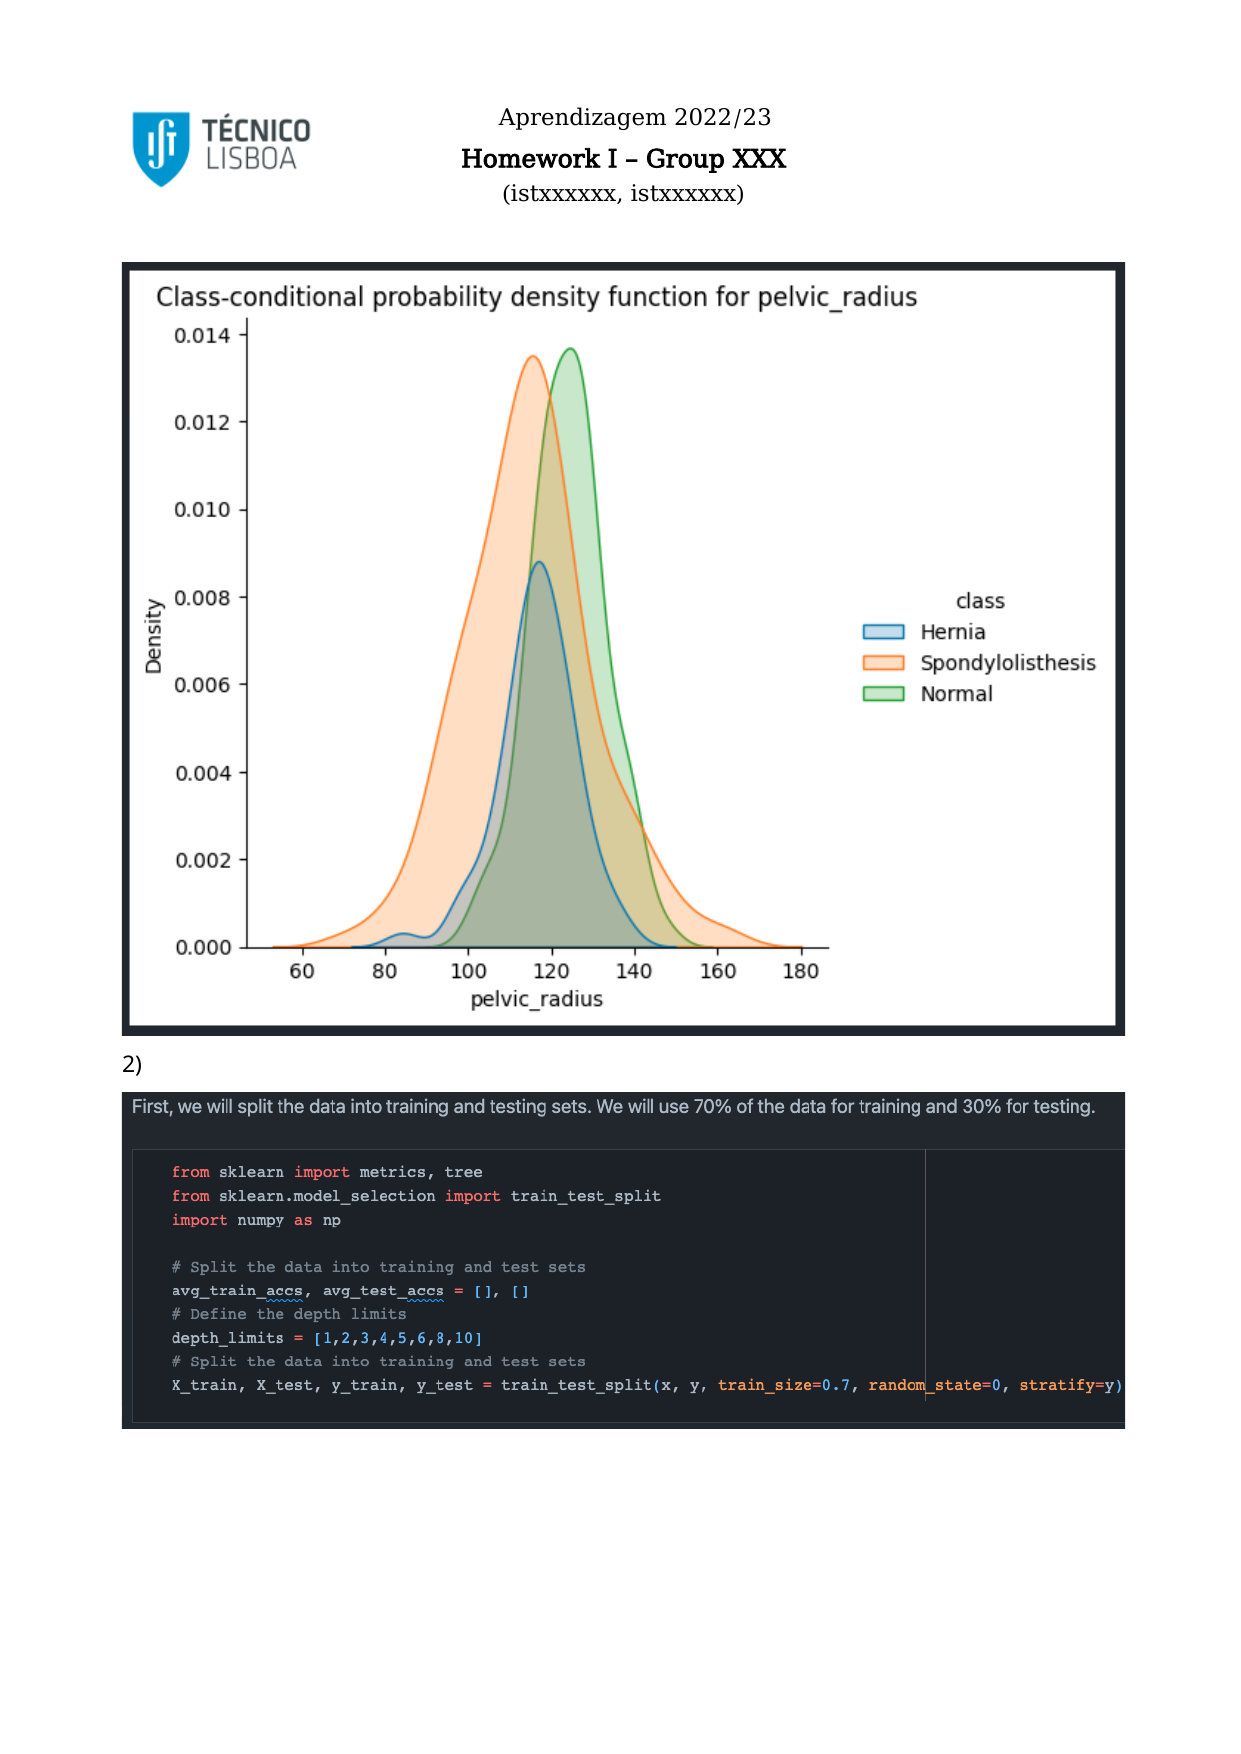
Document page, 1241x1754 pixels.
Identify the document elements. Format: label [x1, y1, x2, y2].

picture [121, 262, 1125, 1036]
picture [121, 103, 320, 197]
picture [121, 1092, 1125, 1429]
